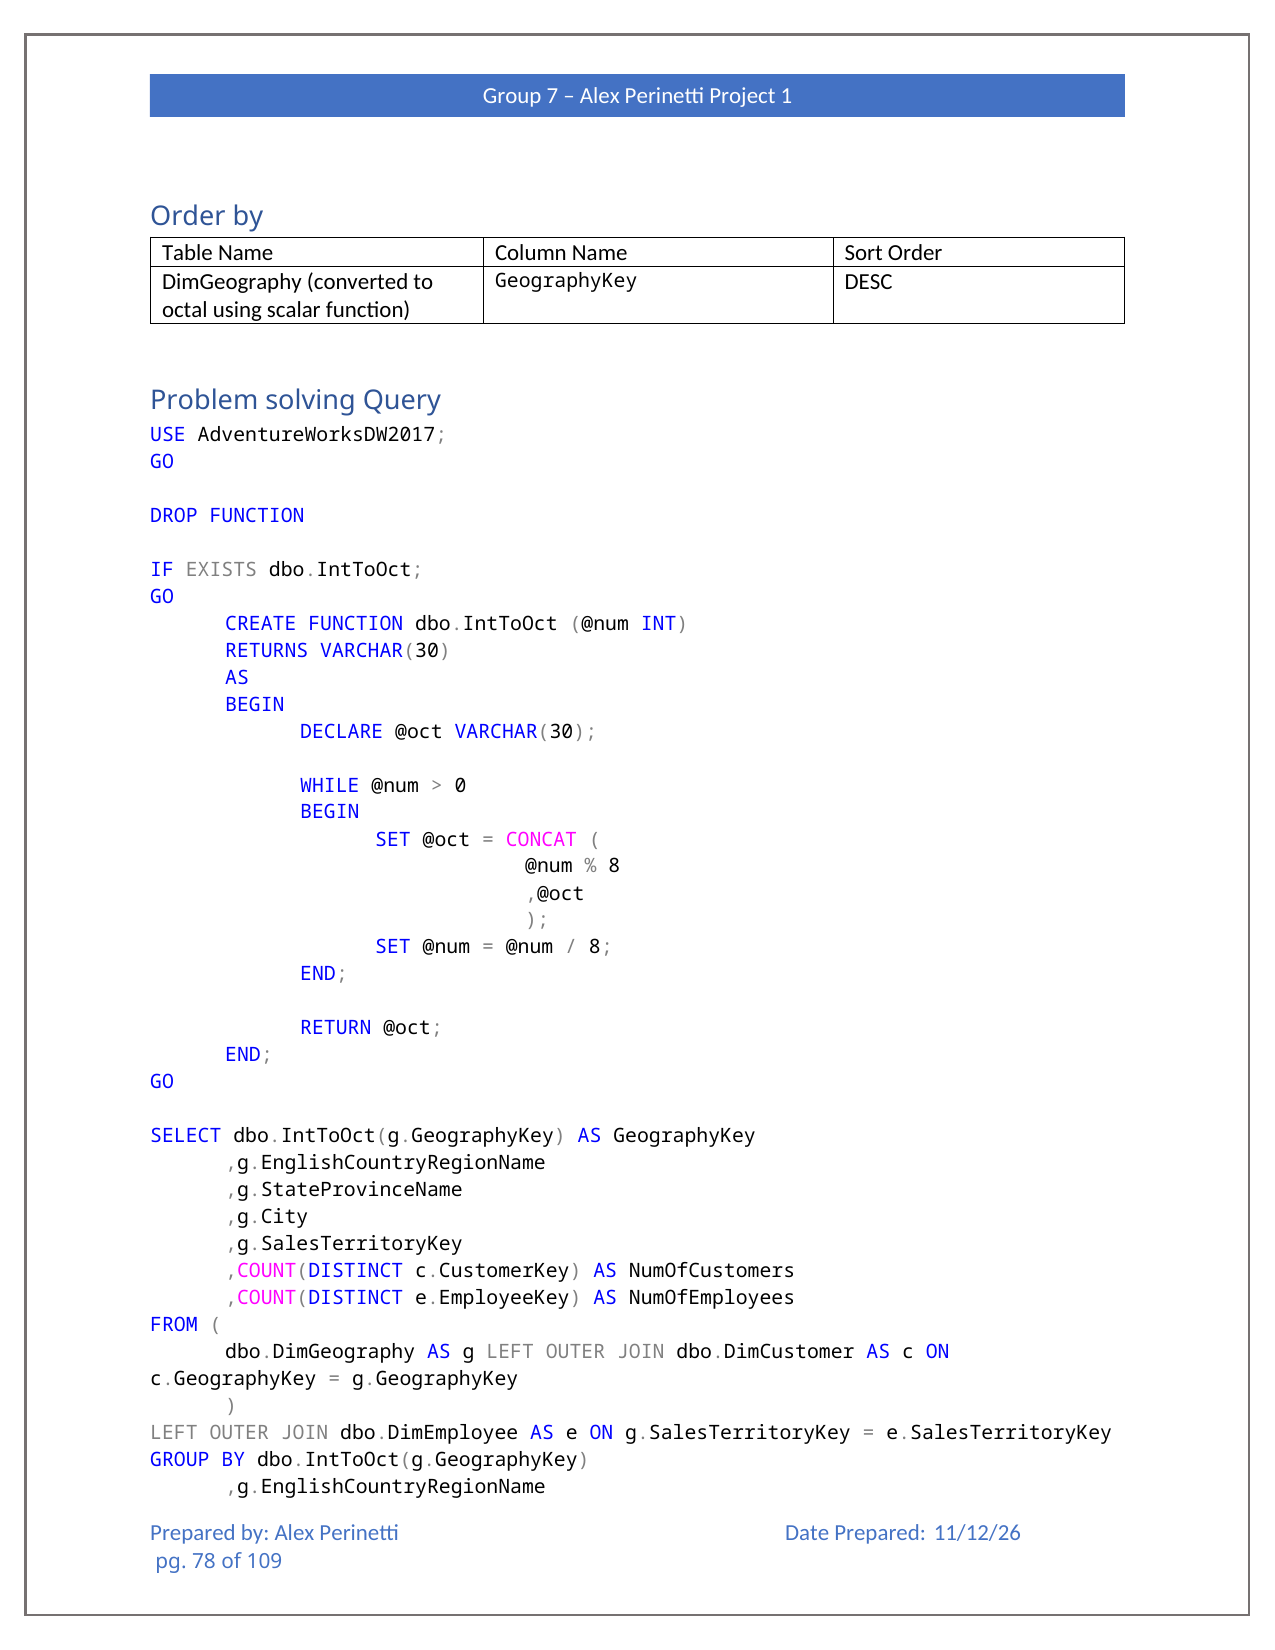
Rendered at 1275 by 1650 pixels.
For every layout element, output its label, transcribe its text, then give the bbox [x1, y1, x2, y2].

table_cell DESC [834, 267, 1124, 323]
text ,g.EnglishCountryRegionName [150, 1472, 1125, 1499]
text GO [150, 447, 1125, 474]
text ,g.City [150, 1202, 1125, 1229]
text WHILE @num > 0 [150, 771, 1125, 798]
table_header Table Name [151, 238, 483, 266]
table_header Column Name [484, 238, 833, 266]
text ,g.SalesTerritoryKey [150, 1229, 1125, 1256]
text ) [150, 1391, 1125, 1418]
text AS [150, 663, 1125, 690]
text @num % 8 [150, 852, 1125, 879]
text SET @num = @num / 8; [150, 933, 1125, 960]
subtitle Problem solving Query [150, 380, 1125, 417]
text SELECT dbo.IntToOct(g.GeographyKey) AS GeographyKey [150, 1122, 1125, 1148]
table_cell DimGeography (converted to octal using scalar function) [151, 267, 483, 323]
text ,COUNT(DISTINCT c.CustomerKey) AS NumOfCustomers [150, 1256, 1125, 1283]
table_cell GeographyKey [484, 267, 833, 323]
text ,g.StateProvinceName [150, 1176, 1125, 1202]
text ,COUNT(DISTINCT e.EmployeeKey) AS NumOfEmployees [150, 1283, 1125, 1310]
text dbo.DimGeography AS g LEFT OUTER JOIN dbo.DimCustomer AS c ON c.GeographyKey = g.GeographyKey [150, 1337, 1125, 1391]
text CREATE FUNCTION dbo.IntToOct (@num INT) [150, 609, 1125, 636]
text GO [150, 582, 1125, 609]
text USE AdventureWorksDW2017; [150, 420, 1125, 447]
text DROP FUNCTION [150, 501, 1125, 528]
text BEGIN [150, 798, 1125, 825]
text SET @oct = CONCAT ( [150, 825, 1125, 852]
text ,@oct [150, 879, 1125, 906]
text RETURN @oct; [150, 1014, 1125, 1041]
text LEFT OUTER JOIN dbo.DimEmployee AS e ON g.SalesTerritoryKey = e.SalesTerritoryKey [150, 1418, 1125, 1445]
text FROM ( [150, 1310, 1125, 1337]
text END; [150, 1041, 1125, 1068]
text RETURNS VARCHAR(30) [150, 636, 1125, 663]
text GROUP BY dbo.IntToOct(g.GeographyKey) [150, 1445, 1125, 1472]
text DECLARE @oct VARCHAR(30); [150, 717, 1125, 744]
text IF EXISTS dbo.IntToOct; [150, 555, 1125, 582]
text ,g.EnglishCountryRegionName [150, 1148, 1125, 1176]
text ); [150, 906, 1125, 933]
text BEGIN [150, 690, 1125, 717]
subtitle Order by [150, 197, 1125, 234]
text END; [150, 960, 1125, 987]
table_header Sort Order [834, 238, 1124, 266]
text GO [150, 1068, 1125, 1094]
